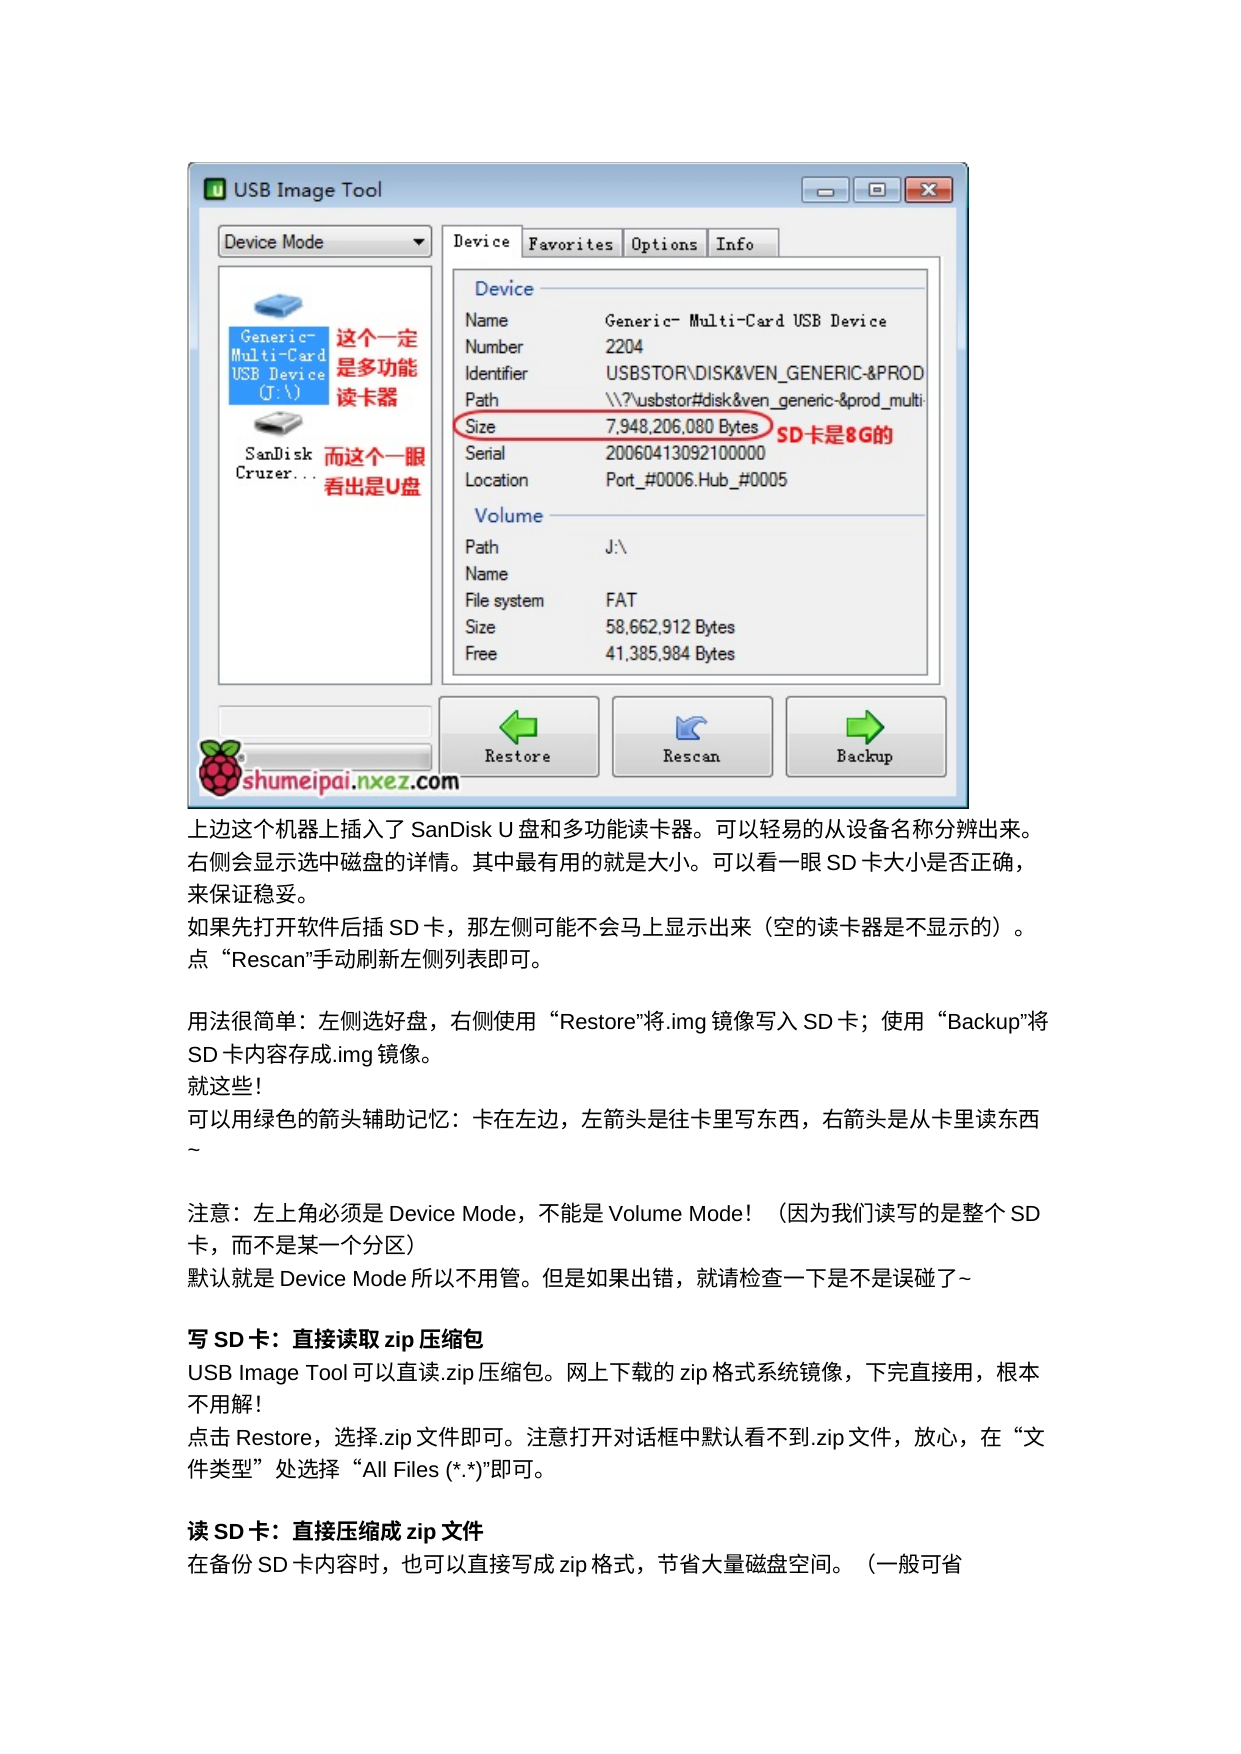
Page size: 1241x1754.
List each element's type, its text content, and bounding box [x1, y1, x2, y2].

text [187, 1514, 1053, 1579]
picture [187, 162, 969, 809]
text 用法很简单：左侧选好盘，右侧使用“Restore”将.img镜像写入SD卡；使用“Backup”将SD卡内容存成.img镜像。 就这些！ 可以用绿色的箭头辅助记忆：卡在左边，左箭头是往卡里写东西，右箭头是从卡里读东西~ [187, 1004, 1053, 1166]
text 注意：左上角必须是Device Mode，不能是Volume Mode！（因为我们读写的是整个SD卡，而不是某一个分区） 默认就是Device Mode所以不用管。但是如果出错，就请检查一下是不是误碰了~ [187, 1195, 1053, 1293]
text 写SD卡：直接读取zip压缩包 USB Image Tool可以直读.zip压缩包。网上下载的zip格式系统镜像，下完直接用，根本不用解！ 点击Restore，选择.zip文件即可。注意打开对话框中默认看不到.zip文件，放心，在“文件类型”处选择“All Files (*.*)”即可。 [187, 1322, 1053, 1484]
